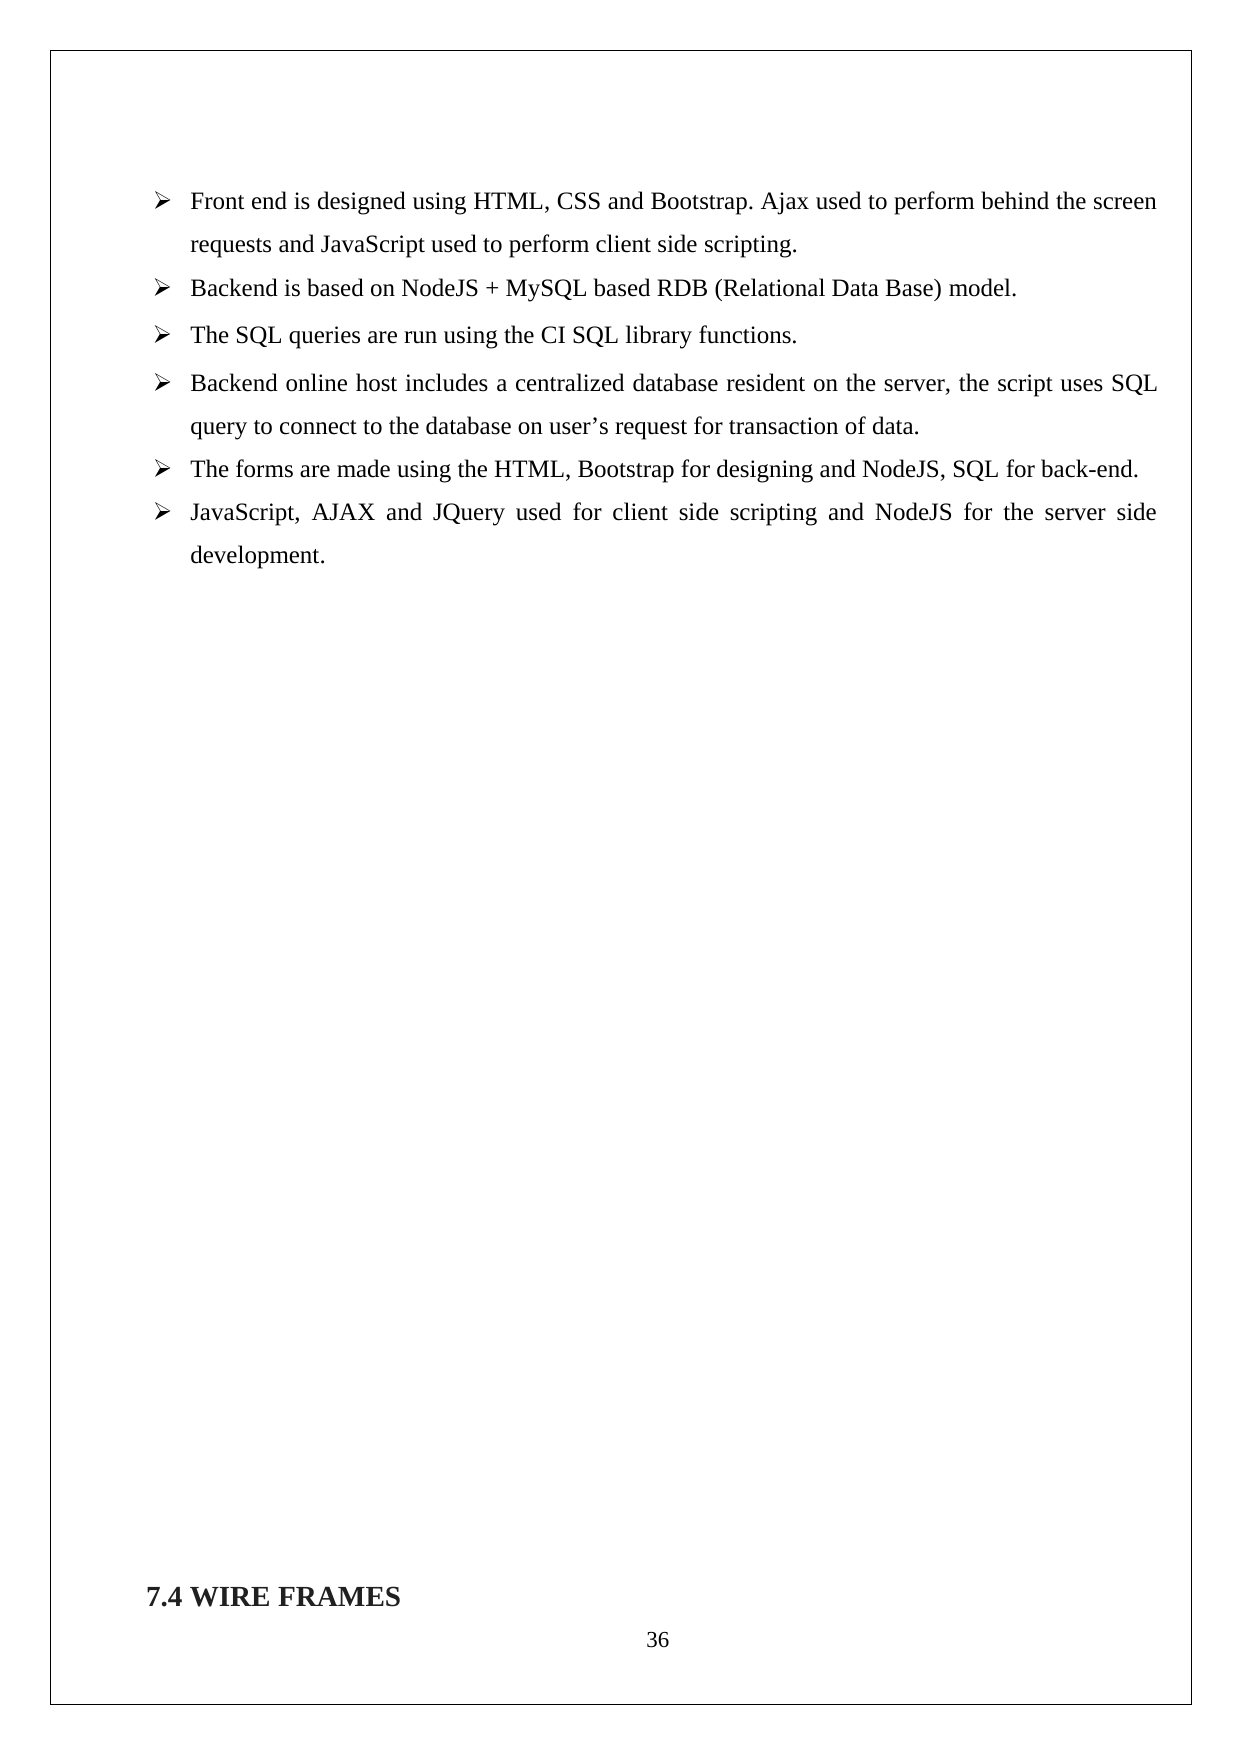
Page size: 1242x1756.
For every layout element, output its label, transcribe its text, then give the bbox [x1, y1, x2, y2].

text 7.4 WIRE FRAMES [146, 1579, 980, 1612]
list The forms are made using the HTML, Bootstrap for designing and NodeJS, SQL for back-end. [153, 454, 1158, 483]
list Backend online host includes a centralized database resident on the server, the script uses SQL query to connect to the database on user’s request for transaction of data. [153, 368, 1158, 439]
list The SQL queries are run using the CI SQL library functions. [152, 320, 1158, 349]
list JavaScript, AJAX and JQuery used for client side scripting and NodeJS for the server side development. [153, 497, 1158, 569]
list Backend is based on NodeJS + MySQL based RDB (Relational Data Base) model. [152, 273, 1158, 301]
list Front end is designed using HTML, CSS and Bootstrap. Ajax used to perform behind the screen requests and JavaScript used to perform client side scripting. [153, 186, 1158, 258]
